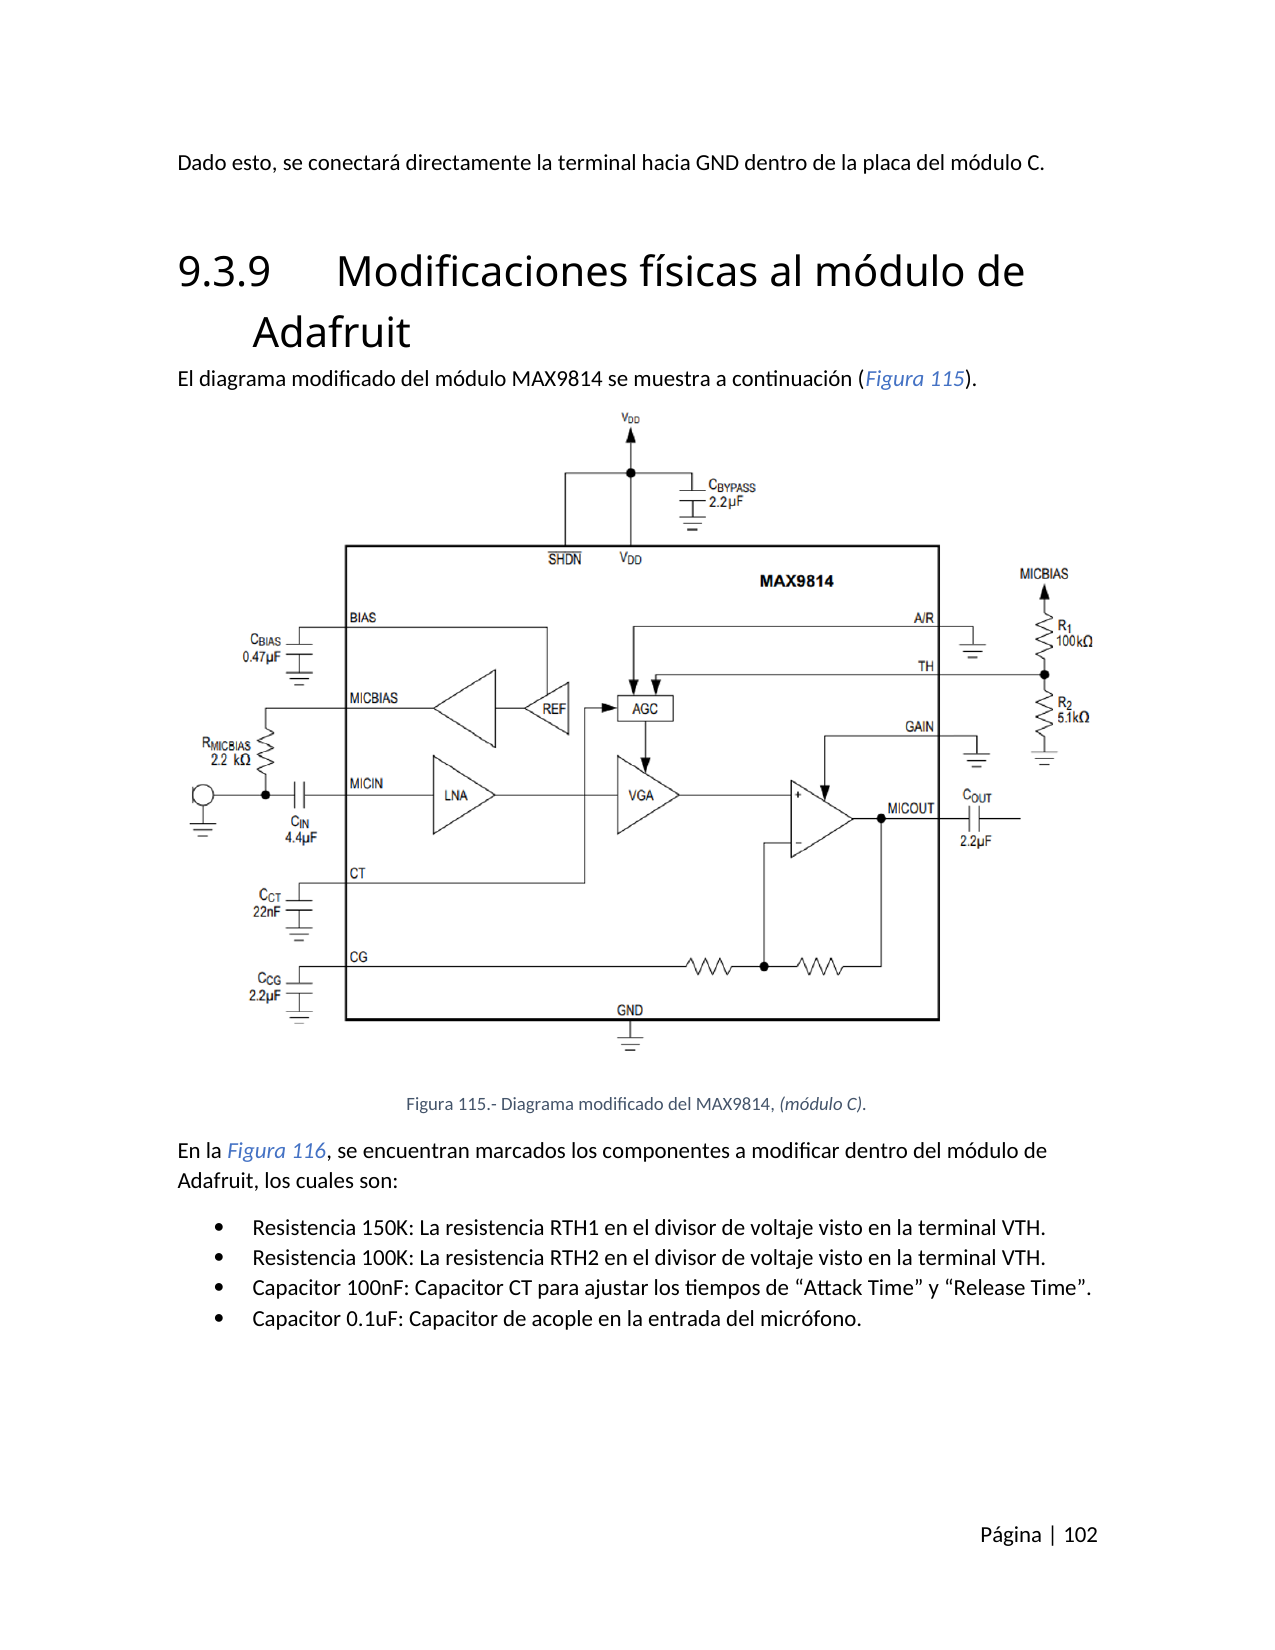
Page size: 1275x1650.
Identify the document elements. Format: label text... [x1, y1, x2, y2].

list Capacitor 100nF: Capacitor CT para ajustar los tiempos de “Attack Time” y “Release Time”. [215, 1273, 1098, 1301]
subtitle Modificaciones físicas al módulo de Adafruit [177, 241, 1098, 359]
list Resistencia 100K: La resistencia RTH2 en el divisor de voltaje visto en la terminal VTH. [215, 1243, 1098, 1271]
text El diagrama modificado del módulo MAX9814 se muestra a continuación (Figura 117). [177, 364, 1098, 392]
picture [177, 410, 1093, 1074]
text Dado esto, se conectará directamente la terminal hacia GND dentro de la placa del módulo C. [177, 148, 1098, 176]
list Capacitor 0.1uF: Capacitor de acople en la entrada del micrófono. [215, 1304, 1098, 1332]
list Resistencia 150K: La resistencia RTH1 en el divisor de voltaje visto en la terminal VTH. [215, 1213, 1098, 1241]
text En la Figura 118, se encuentran marcados los componentes a modificar dentro del módulo de Adafruit, los cuales son: [177, 1136, 1098, 1194]
text Figura 115.- Diagrama modificado del MAX9814, (módulo C). [177, 1092, 1098, 1115]
